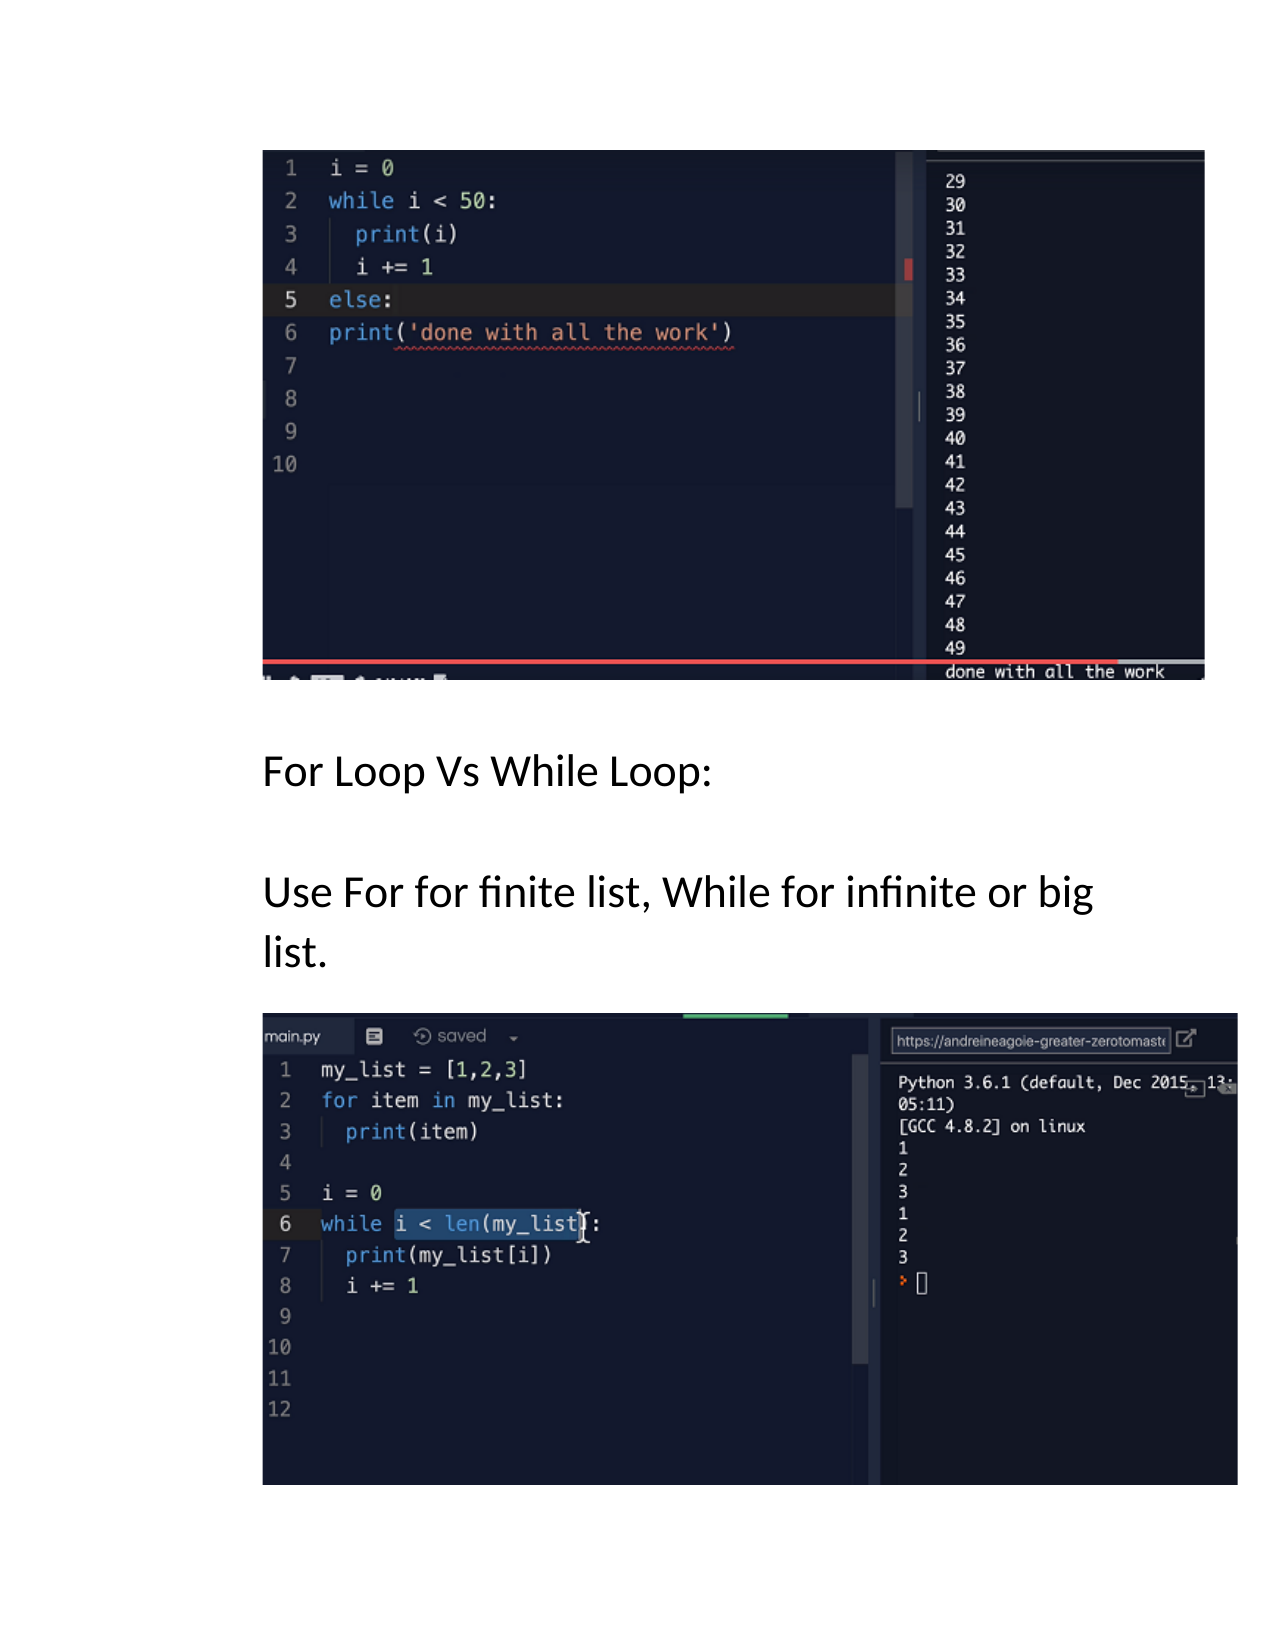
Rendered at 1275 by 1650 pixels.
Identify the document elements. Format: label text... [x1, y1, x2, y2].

picture [262, 1013, 1238, 1485]
list For Loop Vs While Loop: [262, 742, 1125, 798]
list Use For for finite list, While for infinite or big list. [262, 863, 1125, 979]
picture [262, 150, 1205, 680]
